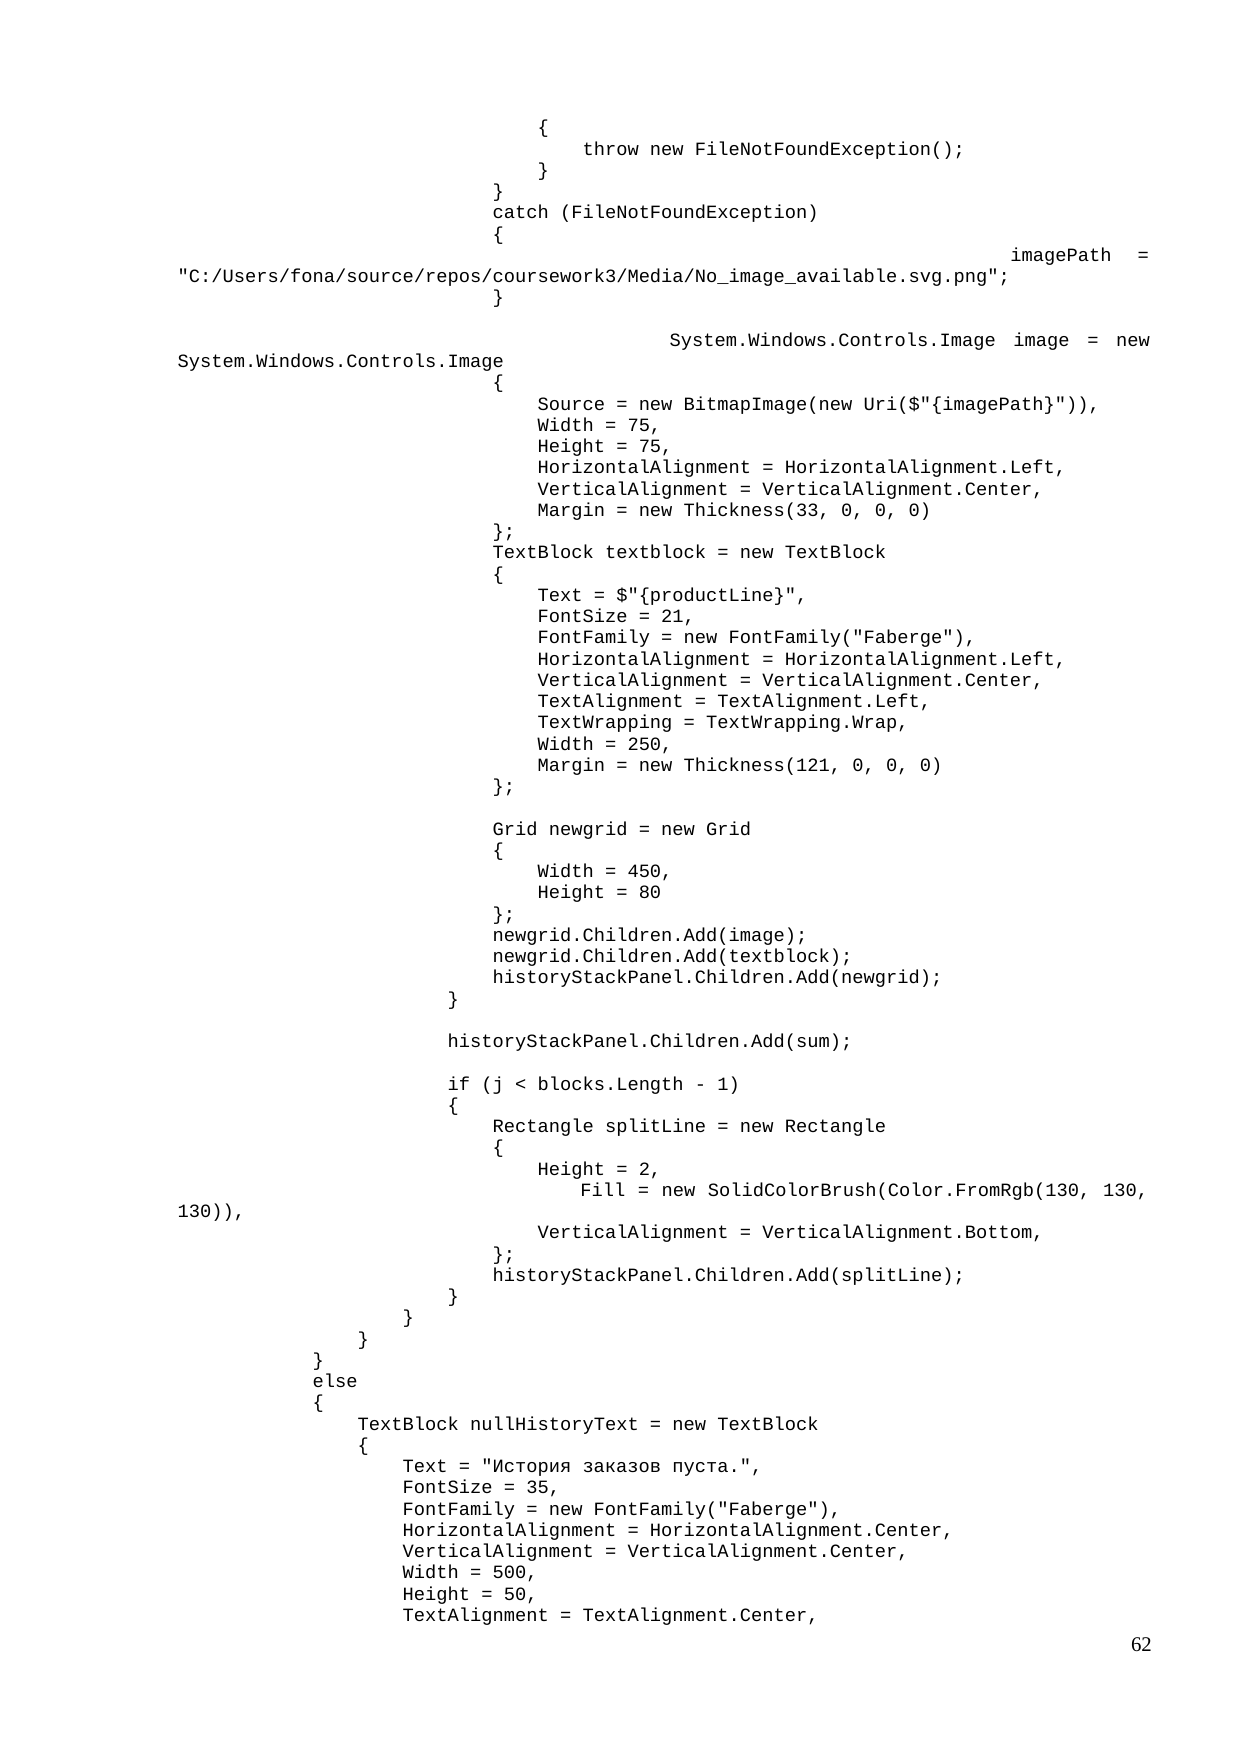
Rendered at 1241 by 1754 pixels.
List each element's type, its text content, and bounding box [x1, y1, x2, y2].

text Height = 50, [177, 1584, 1152, 1606]
text Margin = new Thickness(121, 0, 0, 0) [177, 756, 1152, 777]
text } [177, 1287, 1152, 1308]
text if (j < blocks.Length - 1) [177, 1074, 1152, 1096]
text Height = 75, [177, 437, 1152, 458]
text }; [177, 1244, 1152, 1266]
text System.Windows.Controls.Image image = new System.Windows.Controls.Image [177, 331, 1152, 373]
text { [177, 1138, 1152, 1159]
text { [177, 1096, 1152, 1117]
text FontSize = 21, [177, 607, 1152, 628]
text throw new FileNotFoundException(); [177, 139, 1152, 161]
text TextAlignment = TextAlignment.Left, [177, 692, 1152, 713]
text { [177, 841, 1152, 862]
text { [177, 1393, 1152, 1414]
text Margin = new Thickness(33, 0, 0, 0) [177, 501, 1152, 522]
text TextBlock textblock = new TextBlock [177, 543, 1152, 564]
text newgrid.Children.Add(image); [177, 926, 1152, 947]
text Rectangle splitLine = new Rectangle [177, 1117, 1152, 1138]
text historyStackPanel.Children.Add(sum); [177, 1032, 1152, 1053]
text VerticalAlignment = VerticalAlignment.Center, [177, 1542, 1152, 1563]
text Width = 75, [177, 416, 1152, 437]
text } [177, 1308, 1152, 1329]
text catch (FileNotFoundException) [177, 203, 1152, 224]
text { [177, 564, 1152, 586]
text TextAlignment = TextAlignment.Center, [177, 1606, 1152, 1627]
text } [177, 288, 1152, 309]
text Height = 2, [177, 1159, 1152, 1181]
text } [177, 182, 1152, 203]
text Source = new BitmapImage(new Uri($"{imagePath}")), [177, 394, 1152, 416]
text }; [177, 522, 1152, 543]
text FontFamily = new FontFamily("Faberge"), [177, 1499, 1152, 1521]
text newgrid.Children.Add(textblock); [177, 947, 1152, 968]
text TextBlock nullHistoryText = new TextBlock [177, 1414, 1152, 1436]
text imagePath = "C:/Users/fona/source/repos/coursework3/Media/No_image_available.svg.png"; [177, 246, 1152, 288]
text }; [177, 777, 1152, 798]
text Text = $"{productLine}", [177, 586, 1152, 607]
text { [177, 118, 1152, 139]
text } [177, 161, 1152, 182]
text HorizontalAlignment = HorizontalAlignment.Left, [177, 458, 1152, 479]
text historyStackPanel.Children.Add(splitLine); [177, 1266, 1152, 1287]
text TextWrapping = TextWrapping.Wrap, [177, 713, 1152, 734]
text VerticalAlignment = VerticalAlignment.Center, [177, 671, 1152, 692]
text FontSize = 35, [177, 1478, 1152, 1499]
text FontFamily = new FontFamily("Faberge"), [177, 628, 1152, 649]
text Text = "История заказов пуста.", [177, 1457, 1152, 1478]
text else [177, 1372, 1152, 1393]
text } [177, 1351, 1152, 1372]
text Width = 500, [177, 1563, 1152, 1584]
text } [177, 1329, 1152, 1351]
text Height = 80 [177, 883, 1152, 904]
text { [177, 373, 1152, 394]
text Width = 450, [177, 862, 1152, 883]
text HorizontalAlignment = HorizontalAlignment.Left, [177, 649, 1152, 671]
text { [177, 1436, 1152, 1457]
text } [177, 989, 1152, 1011]
text Grid newgrid = new Grid [177, 819, 1152, 841]
text HorizontalAlignment = HorizontalAlignment.Center, [177, 1521, 1152, 1542]
text VerticalAlignment = VerticalAlignment.Bottom, [177, 1223, 1152, 1244]
text historyStackPanel.Children.Add(newgrid); [177, 968, 1152, 989]
text Width = 250, [177, 734, 1152, 756]
text VerticalAlignment = VerticalAlignment.Center, [177, 479, 1152, 501]
text Fill = new SolidColorBrush(Color.FromRgb(130, 130, 130)), [177, 1181, 1152, 1223]
text { [177, 224, 1152, 246]
text }; [177, 904, 1152, 926]
